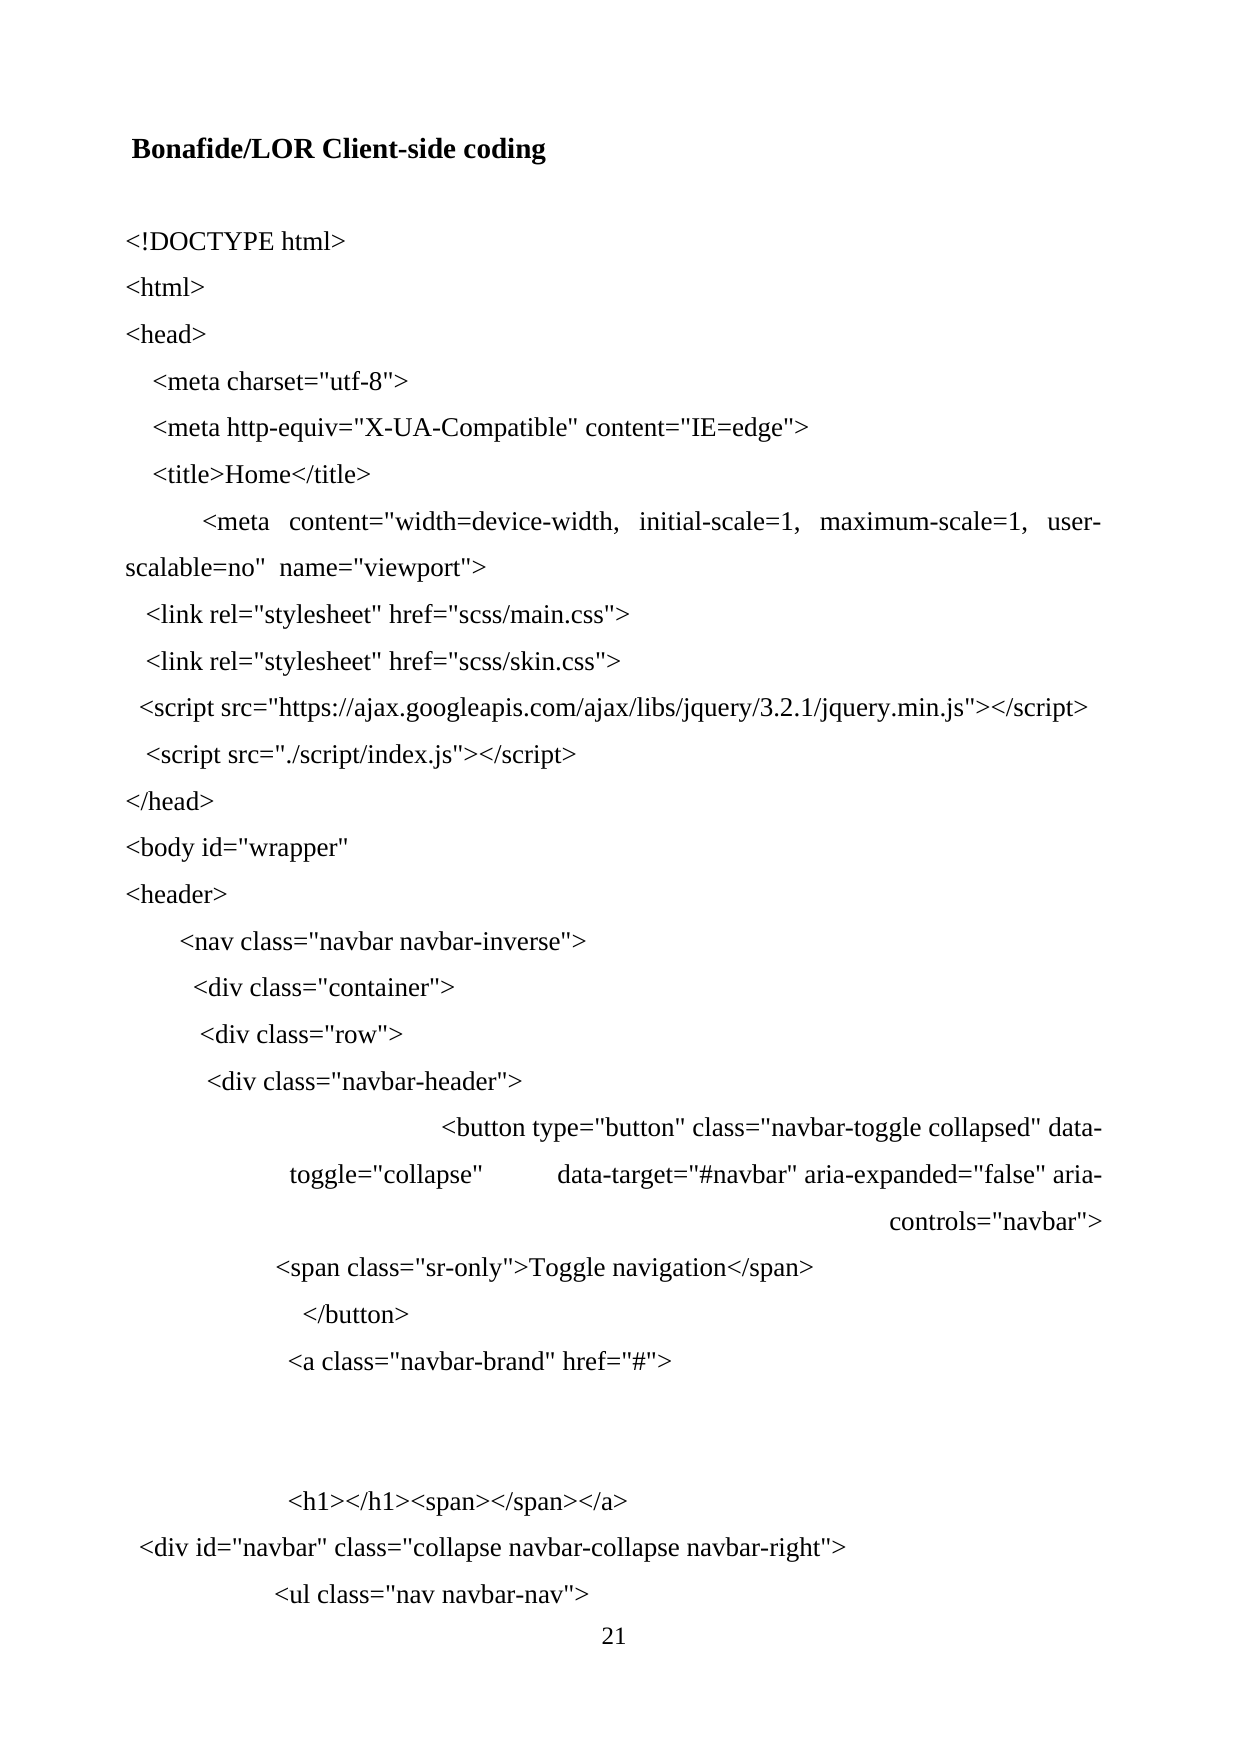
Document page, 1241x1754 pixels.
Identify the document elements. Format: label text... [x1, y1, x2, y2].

text <meta http-equiv="X-UA-Compatible" content="IE=edge"> [125, 411, 1103, 442]
text <div class="container"> [125, 971, 1103, 1002]
text <ul class="nav navbar-nav"> [125, 1578, 1103, 1609]
text <script src="./script/index.js"></script> [125, 738, 1103, 769]
text <script src="https://ajax.googleapis.com/ajax/libs/jquery/3.2.1/jquery.min.js"></script> [125, 691, 1103, 722]
text <a class="navbar-brand" href="#"> [125, 1344, 1103, 1376]
text <!DOCTYPE html> [125, 224, 1103, 256]
text </head> [125, 784, 1103, 816]
text <div class="navbar-header"> [125, 1064, 1103, 1096]
text <head> [125, 318, 1103, 349]
text <div class="row"> [125, 1018, 1103, 1049]
text <link rel="stylesheet" href="scss/main.css"> [125, 598, 1103, 629]
text <title>Home</title> [125, 458, 1103, 489]
text <h1></h1><span></span></a> [125, 1484, 1103, 1516]
text <div id="navbar" class="collapse navbar-collapse navbar-right"> [125, 1531, 1103, 1562]
text <meta charset="utf-8"> [125, 364, 1103, 396]
text <nav class="navbar navbar-inverse"> [125, 924, 1103, 956]
text <button type="button" class="navbar-toggle collapsed" data-toggle="collapse" data-target="#navbar" aria-expanded="false" aria-controls="navbar"> [125, 1111, 1103, 1236]
text <link rel="stylesheet" href="scss/skin.css"> [125, 644, 1103, 676]
text Bonafide/LOR Client-side coding [125, 131, 1103, 165]
text <header> [125, 878, 1103, 909]
text </button> [125, 1298, 1103, 1329]
text <meta content="width=device-width, initial-scale=1, maximum-scale=1, user-scalable=no" name="viewport"> [125, 504, 1103, 582]
text <span class="sr-only">Toggle navigation</span> [125, 1251, 1103, 1282]
text <body id="wrapper" [125, 831, 1103, 862]
text <html> [125, 271, 1103, 302]
